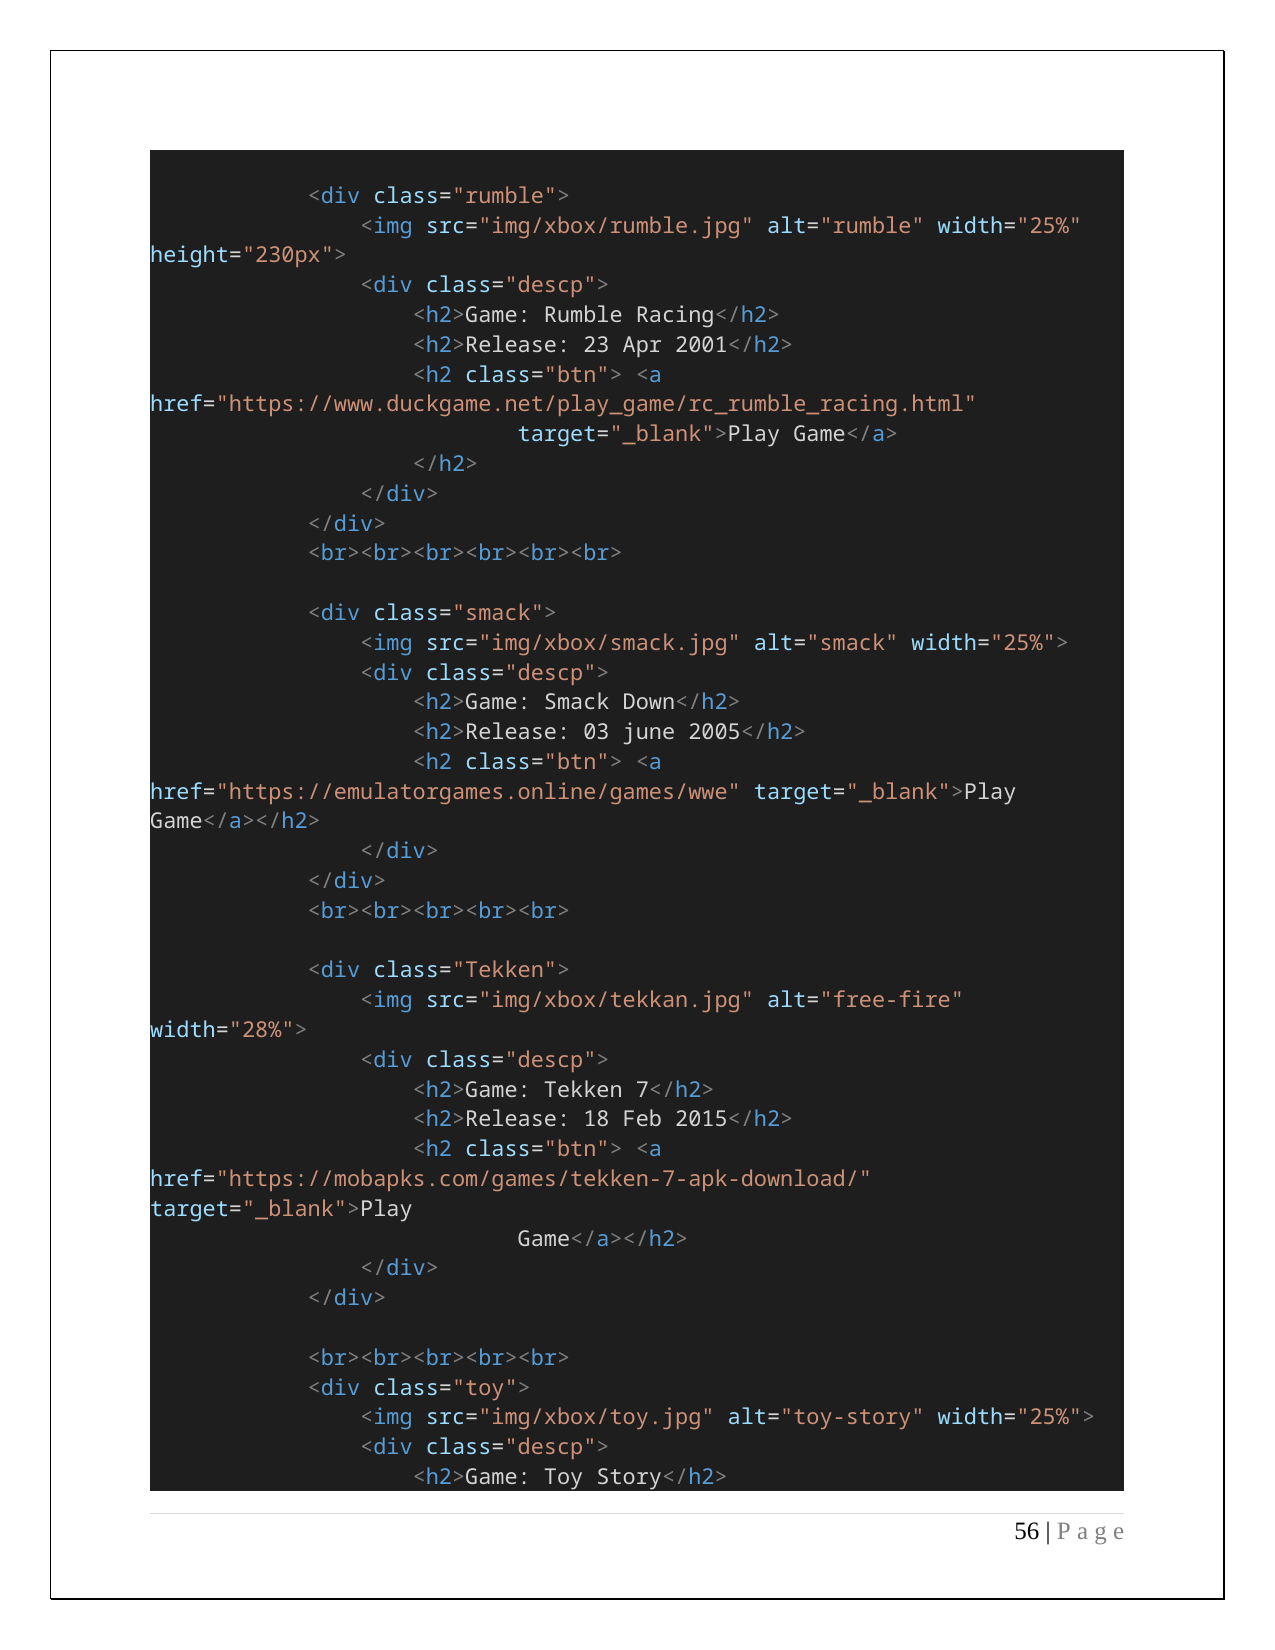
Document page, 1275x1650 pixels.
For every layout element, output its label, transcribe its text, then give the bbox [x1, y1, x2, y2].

text <img src="img/xbox/toy.jpg" alt="toy-story" width="25%"> [150, 1401, 1124, 1431]
text <h2>Game: Toy Story</h2> [150, 1461, 1124, 1491]
text <div class="rumble"> [150, 180, 1124, 209]
text <div class="descp"> [150, 656, 1124, 686]
text <h2>Release: 23 Apr 2001</h2> [150, 329, 1124, 358]
text <div class="Tekken"> [150, 954, 1124, 984]
text <h2 class="btn"> <a href="https://www.duckgame.net/play_game/rc_rumble_racing.html" [150, 358, 1124, 418]
text </div> [150, 1282, 1124, 1312]
text <div class="toy"> [150, 1371, 1124, 1401]
text <h2>Release: 18 Feb 2015</h2> [150, 1103, 1124, 1133]
text <h2>Game: Tekken 7</h2> [150, 1073, 1124, 1103]
text <img src="img/xbox/tekkan.jpg" alt="free-fire" width="28%"> [150, 984, 1124, 1044]
text <br><br><br><br><br> [150, 895, 1124, 924]
text <h2>Game: Smack Down</h2> [150, 686, 1124, 716]
text </div> [150, 865, 1124, 895]
text <div class="descp"> [150, 1431, 1124, 1461]
text </h2> [150, 448, 1124, 478]
text </div> [150, 835, 1124, 865]
text </div> [150, 478, 1124, 507]
text <div class="smack"> [150, 597, 1124, 627]
text <img src="img/xbox/rumble.jpg" alt="rumble" width="25%" height="230px"> [150, 209, 1124, 269]
text <img src="img/xbox/smack.jpg" alt="smack" width="25%"> [150, 627, 1124, 656]
text <div class="descp"> [150, 1044, 1124, 1073]
text <h2>Release: 03 june 2005</h2> [150, 716, 1124, 746]
text <br><br><br><br><br> [150, 1342, 1124, 1371]
text <h2 class="btn"> <a href="https://mobapks.com/games/tekken-7-apk-download/" target="_blank">Play [150, 1133, 1124, 1222]
text <h2>Game: Rumble Racing</h2> [150, 299, 1124, 329]
text </div> [150, 507, 1124, 537]
text target="_blank">Play Game</a> [150, 418, 1124, 448]
text <div class="descp"> [150, 269, 1124, 299]
text <h2 class="btn"> <a href="https://emulatorgames.online/games/wwe" target="_blank">Play Game</a></h2> [150, 746, 1124, 835]
text </div> [150, 1252, 1124, 1282]
text <br><br><br><br><br><br> [150, 537, 1124, 567]
text Game</a></h2> [150, 1222, 1124, 1252]
